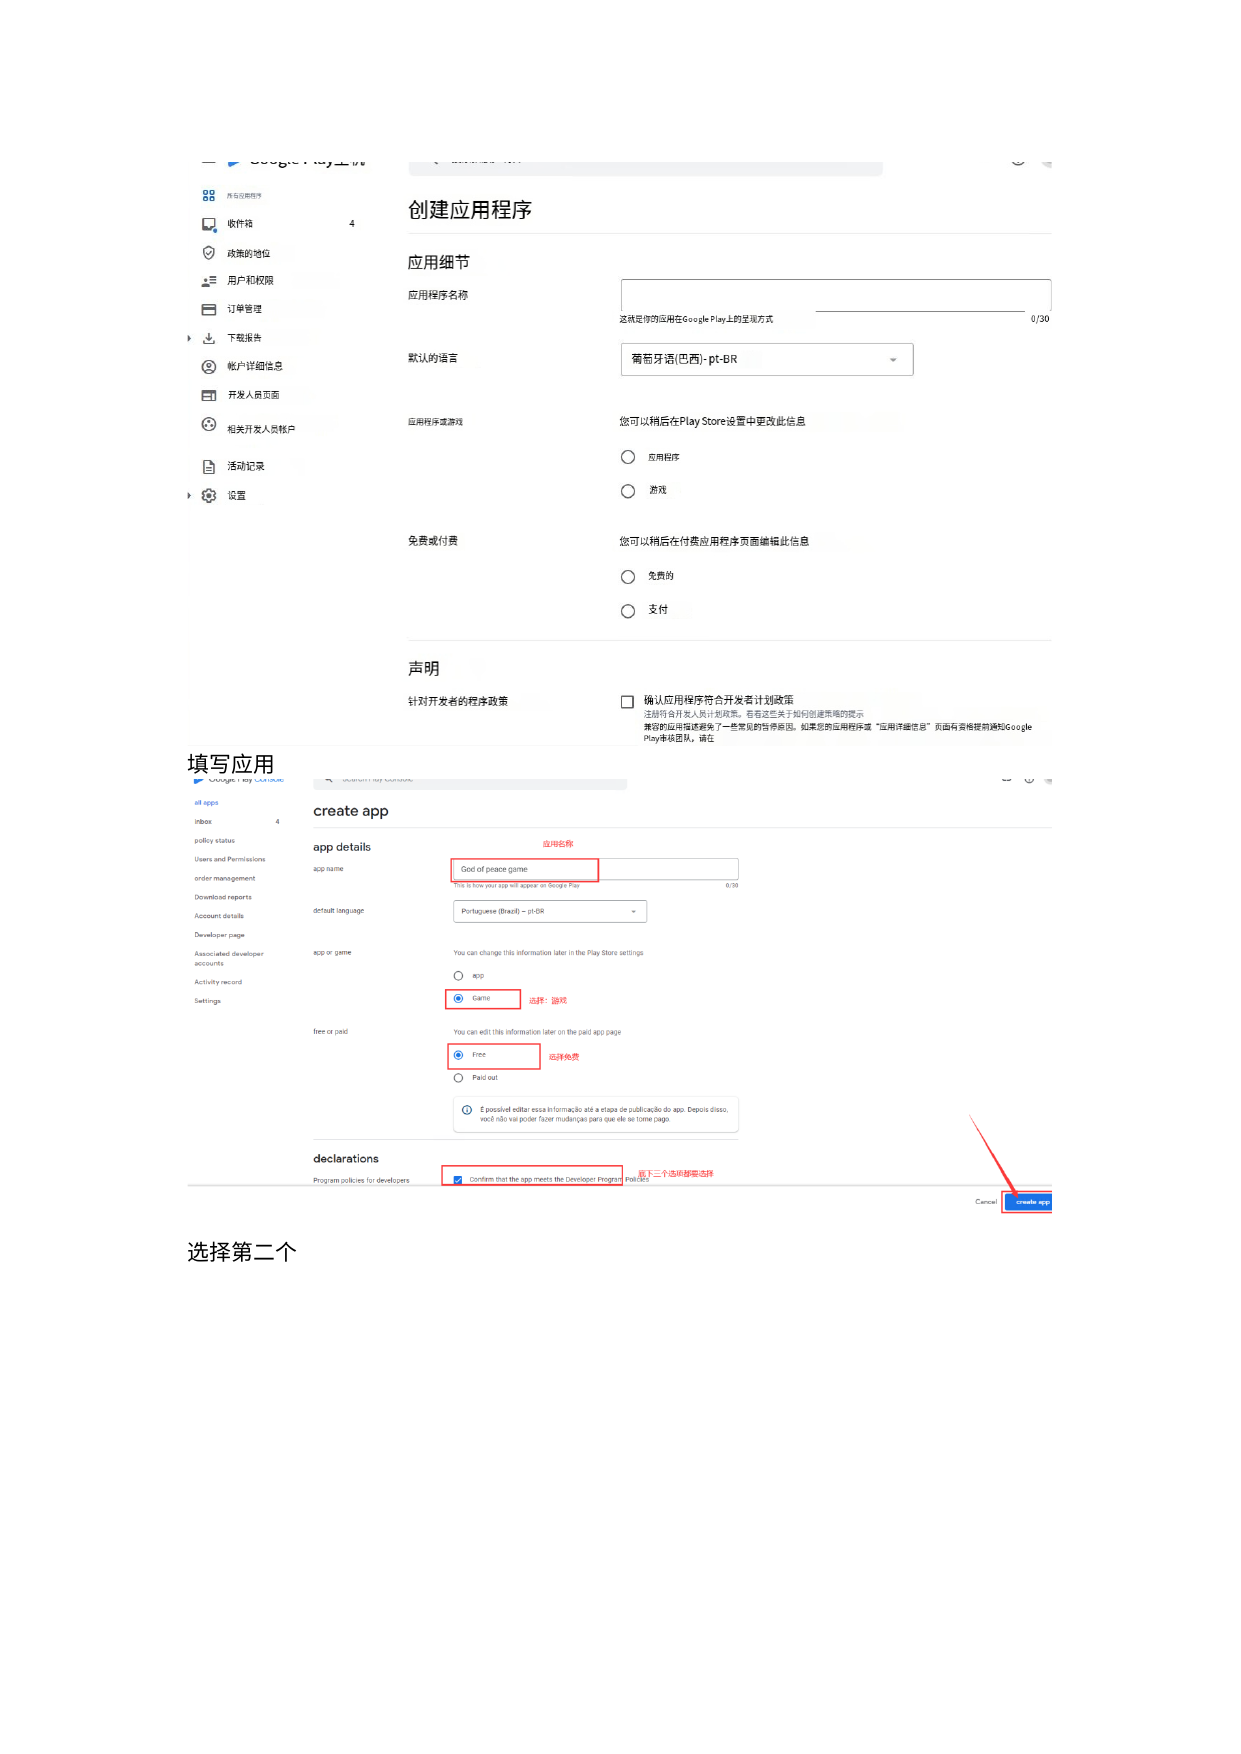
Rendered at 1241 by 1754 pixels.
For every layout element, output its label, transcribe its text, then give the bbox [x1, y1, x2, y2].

text 选择第二个 [187, 1234, 1053, 1267]
picture [187, 162, 1052, 746]
picture [187, 779, 1052, 1214]
text 填写应用 [187, 747, 1053, 779]
